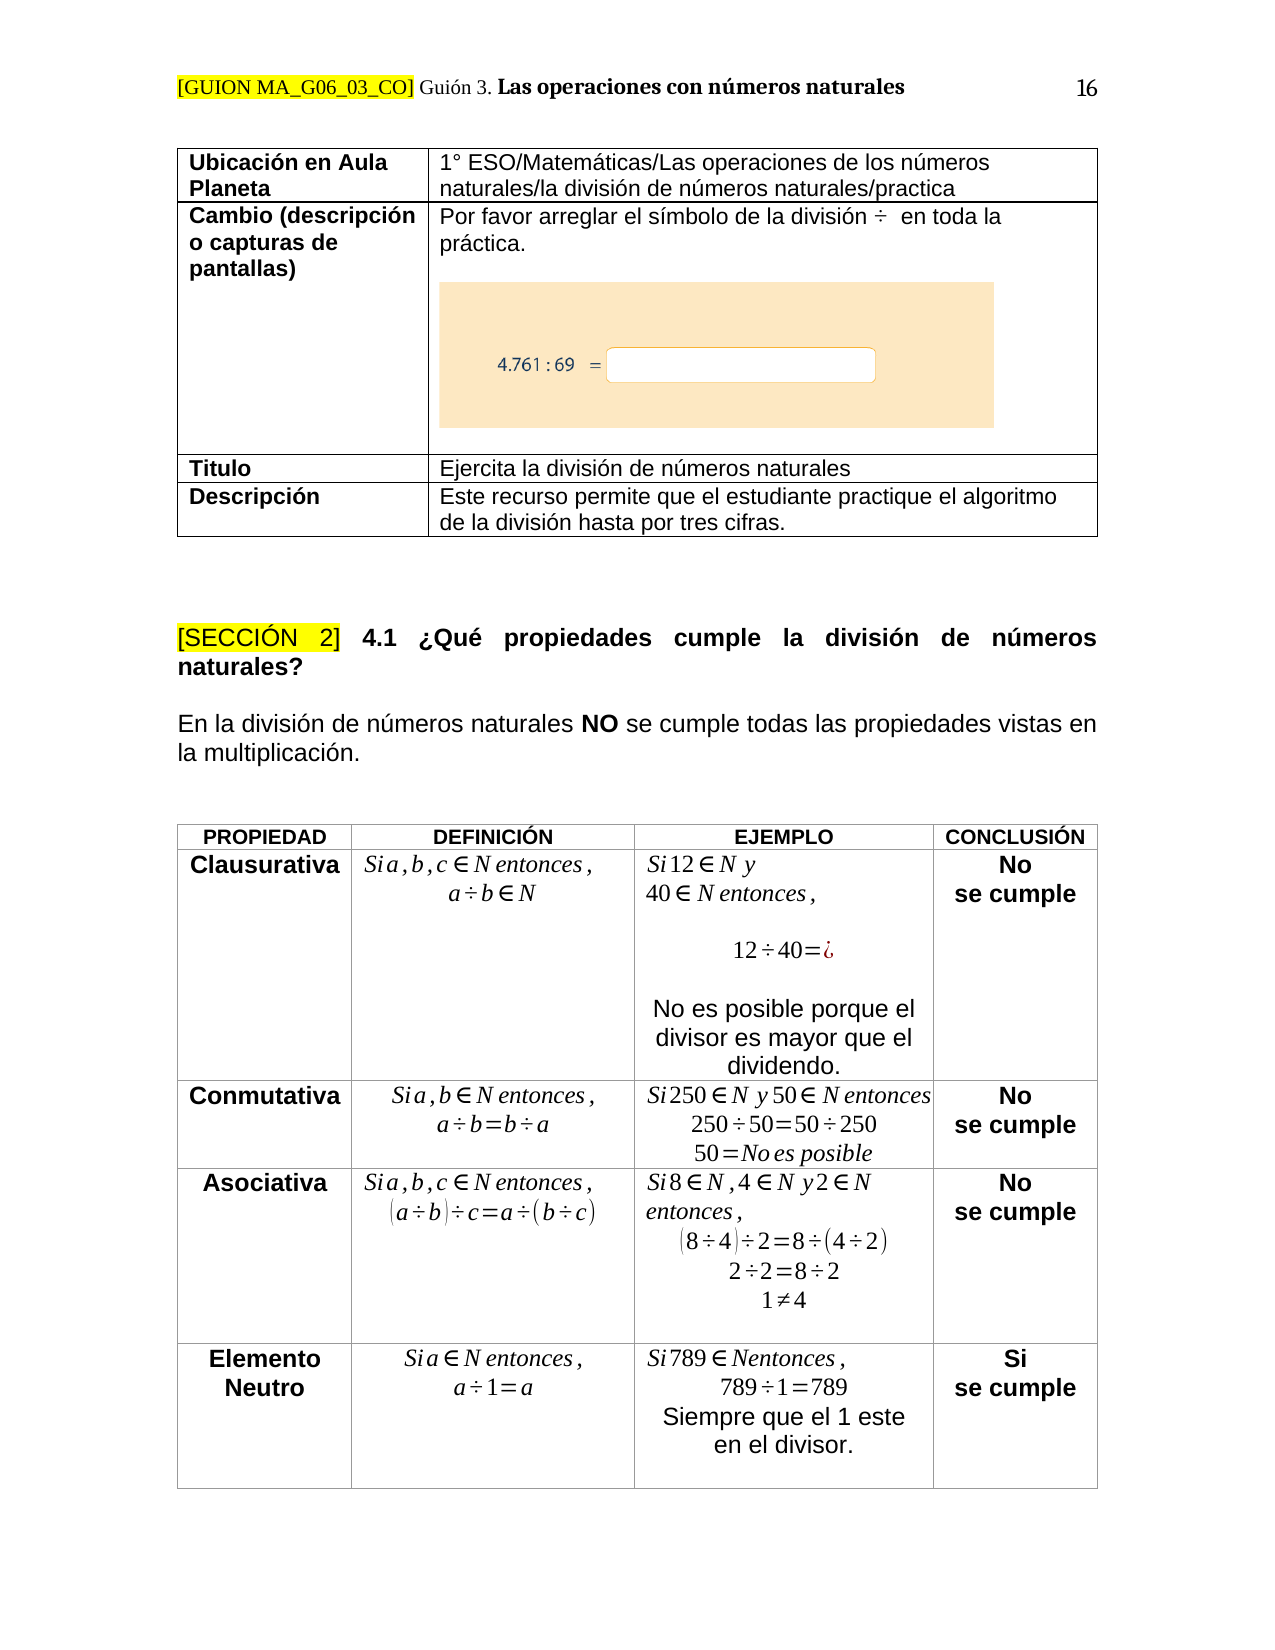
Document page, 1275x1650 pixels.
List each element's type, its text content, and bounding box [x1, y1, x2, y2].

table_cell No es posible porque el divisor es mayor que el dividendo. [635, 850, 933, 1080]
table_cell Conmutativa [178, 1081, 351, 1167]
table_cell Ejercita la división de números naturales [429, 455, 1097, 482]
table_cell [352, 1081, 634, 1167]
text En la división de números naturales NO se cumple todas las propiedades vistas en la multiplicación. [177, 709, 1098, 767]
table_cell Clausurativa [178, 850, 351, 1080]
table_cell [635, 1169, 933, 1343]
table_cell Siempre que el 1 este en el divisor. [635, 1344, 933, 1488]
table_cell Cambio (descripción o capturas de pantallas) [178, 203, 428, 454]
table_cell [352, 1169, 634, 1343]
table_cell Ubicación en Aula Planeta [178, 149, 428, 201]
table_cell [635, 1081, 933, 1167]
table_cell 1° ESO/Matemáticas/Las operaciones de los números naturales/la división de números naturales/practica [429, 149, 1097, 201]
table_cell Elemento Neutro [178, 1344, 351, 1488]
table_header DEFINICIÓN [352, 825, 634, 849]
table_cell Este recurso permite que el estudiante practique el algoritmo de la división hasta por tres cifras. [429, 483, 1097, 536]
table_cell Descripción [178, 483, 428, 536]
table_cell No se cumple [934, 1081, 1097, 1167]
table_cell Si se cumple [934, 1344, 1097, 1488]
table_header PROPIEDAD [178, 825, 351, 849]
picture [439, 282, 994, 428]
table_cell Titulo [178, 455, 428, 482]
text [SECCIÓN 2] 4.1 ¿Qué propiedades cumple la división de números naturales? [177, 623, 1098, 680]
table_header CONCLUSIÓN [934, 825, 1097, 849]
table_cell Por favor arreglar el símbolo de la división en toda la práctica. [429, 203, 1097, 454]
table_header EJEMPLO [635, 825, 933, 849]
table_cell [352, 1344, 634, 1488]
table_cell No se cumple [934, 1169, 1097, 1343]
table_cell No se cumple [934, 850, 1097, 1080]
table_cell [352, 850, 634, 1080]
table_cell Asociativa [178, 1169, 351, 1343]
